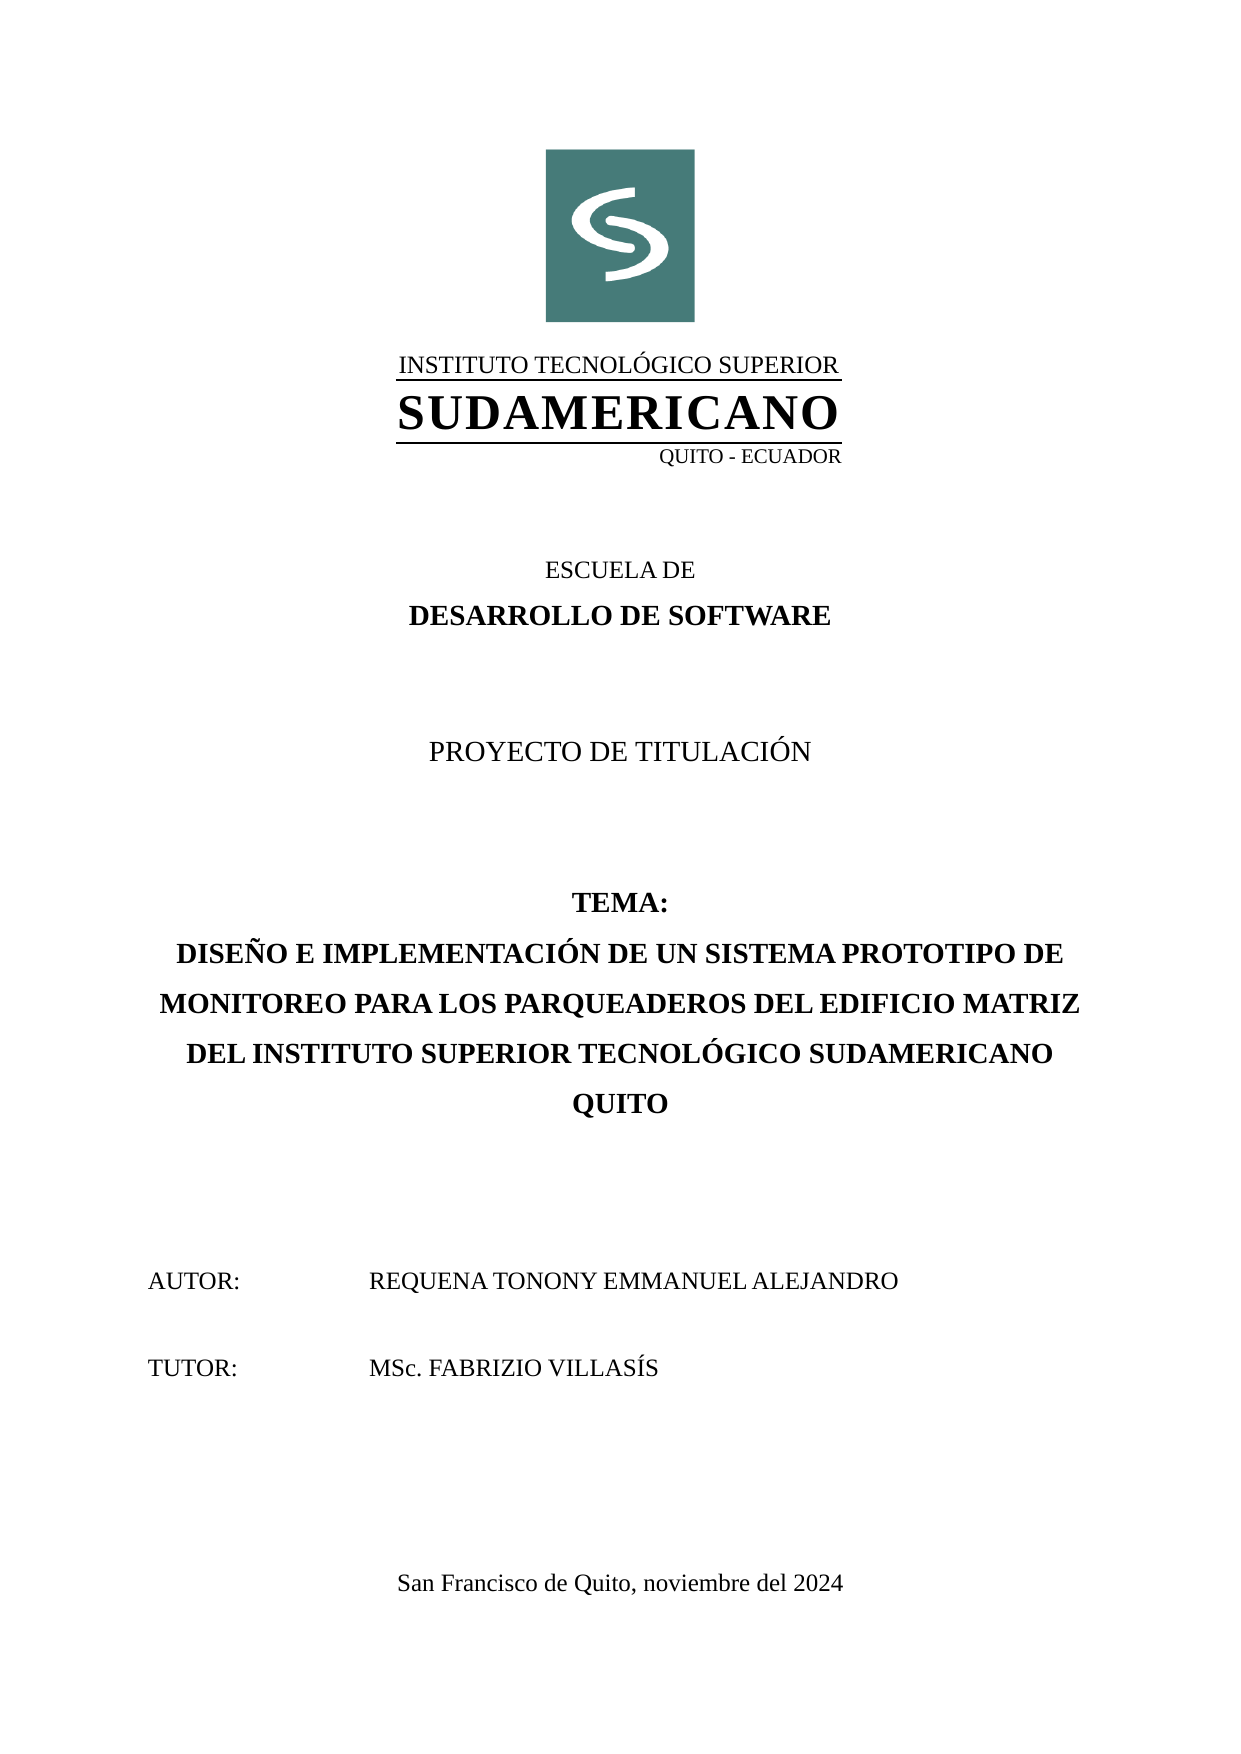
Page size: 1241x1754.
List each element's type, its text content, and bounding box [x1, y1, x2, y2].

text ESCUELA DE [148, 555, 1092, 583]
text San Francisco de Quito, noviembre del 2024 [148, 1568, 1092, 1597]
text TUTOR: MSc. FABRIZIO VILLASÍS [148, 1353, 1092, 1381]
text DISEÑO E IMPLEMENTACIÓN DE UN SISTEMA PROTOTIPO DE MONITOREO PARA LOS PARQUEADEROS DEL EDIFICIO MATRIZ DEL INSTITUTO SUPERIOR TECNOLÓGICO SUDAMERICANO QUITO [148, 936, 1092, 1120]
text INSTITUTO TECNOLÓGICO SUPERIOR [396, 350, 842, 379]
text TEMA: [148, 885, 1092, 919]
text SUDAMERICANO [396, 381, 842, 442]
text AUTOR: REQUENA TONONY EMMANUEL ALEJANDRO [148, 1266, 1092, 1295]
text QUITO - ECUADOR [396, 444, 842, 468]
text PROYECTO DE TITULACIÓN [148, 734, 1092, 768]
picture [540, 147, 700, 325]
text DESARROLLO DE SOFTWARE [148, 598, 1092, 631]
